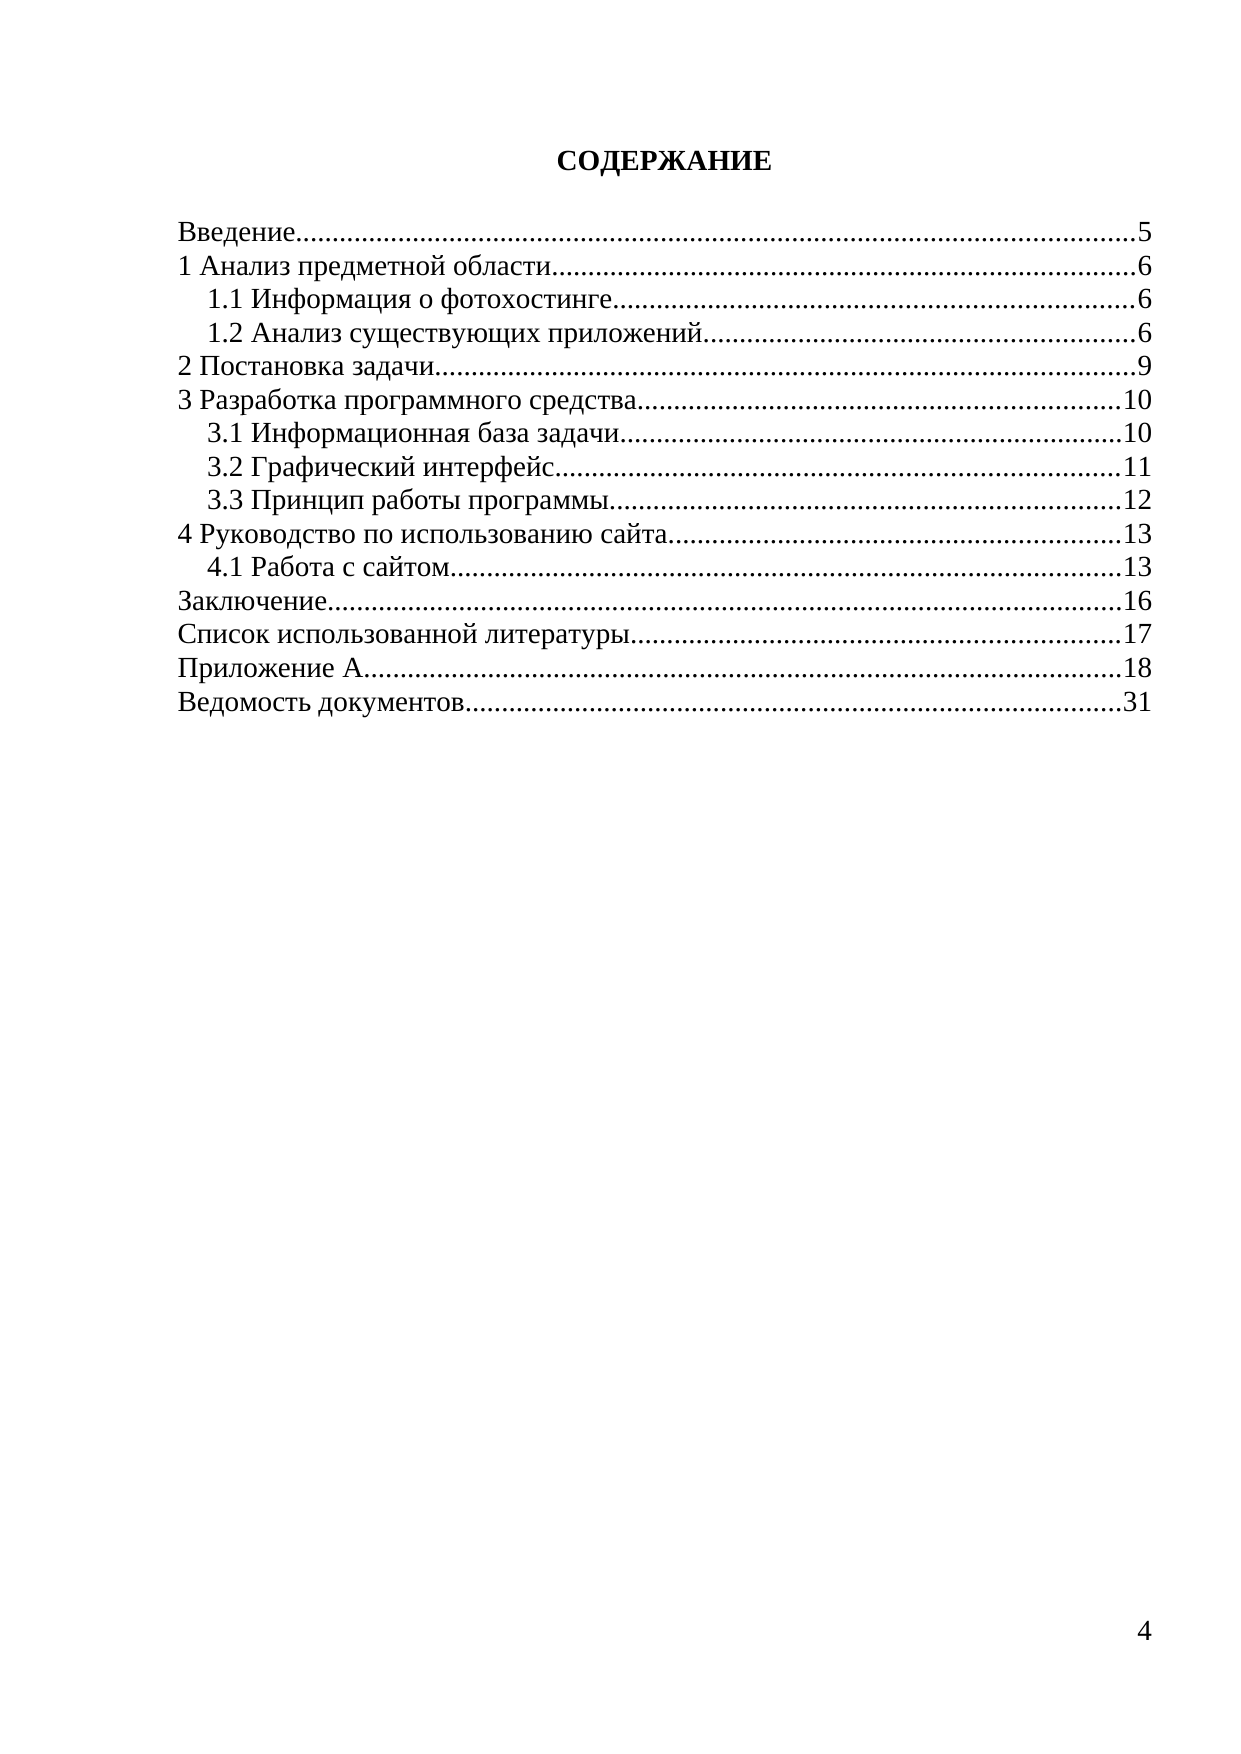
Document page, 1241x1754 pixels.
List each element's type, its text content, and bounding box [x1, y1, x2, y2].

text Заключение 16 [177, 583, 1152, 617]
text 4 Руководство по использованию сайта 13 [177, 516, 1152, 549]
text 3.2 Графический интерфейс 11 [554, 449, 1152, 482]
text 1 Анализ предметной области 6 [177, 248, 1152, 281]
text 4.1 Работа с сайтом 13 [207, 549, 1152, 583]
text Введение 5 [177, 214, 1152, 248]
text 3 Разработка программного средства 10 [177, 382, 1152, 415]
text Ведомость документов 31 [177, 684, 1152, 717]
text 1.1 Информация о фотохостинге 6 [207, 281, 1152, 315]
text 2 Постановка задачи 9 [177, 348, 1152, 382]
text 1.2 Анализ существующих приложений 6 [207, 315, 1152, 348]
text Содержание [177, 143, 1152, 177]
text 3.3 Принцип работы программы 12 [207, 482, 1152, 516]
text Приложение А 18 [177, 650, 1152, 684]
text Список использованной литературы 17 [177, 617, 1152, 650]
text 3.1 Информационная база задачи 10 [619, 415, 1152, 449]
